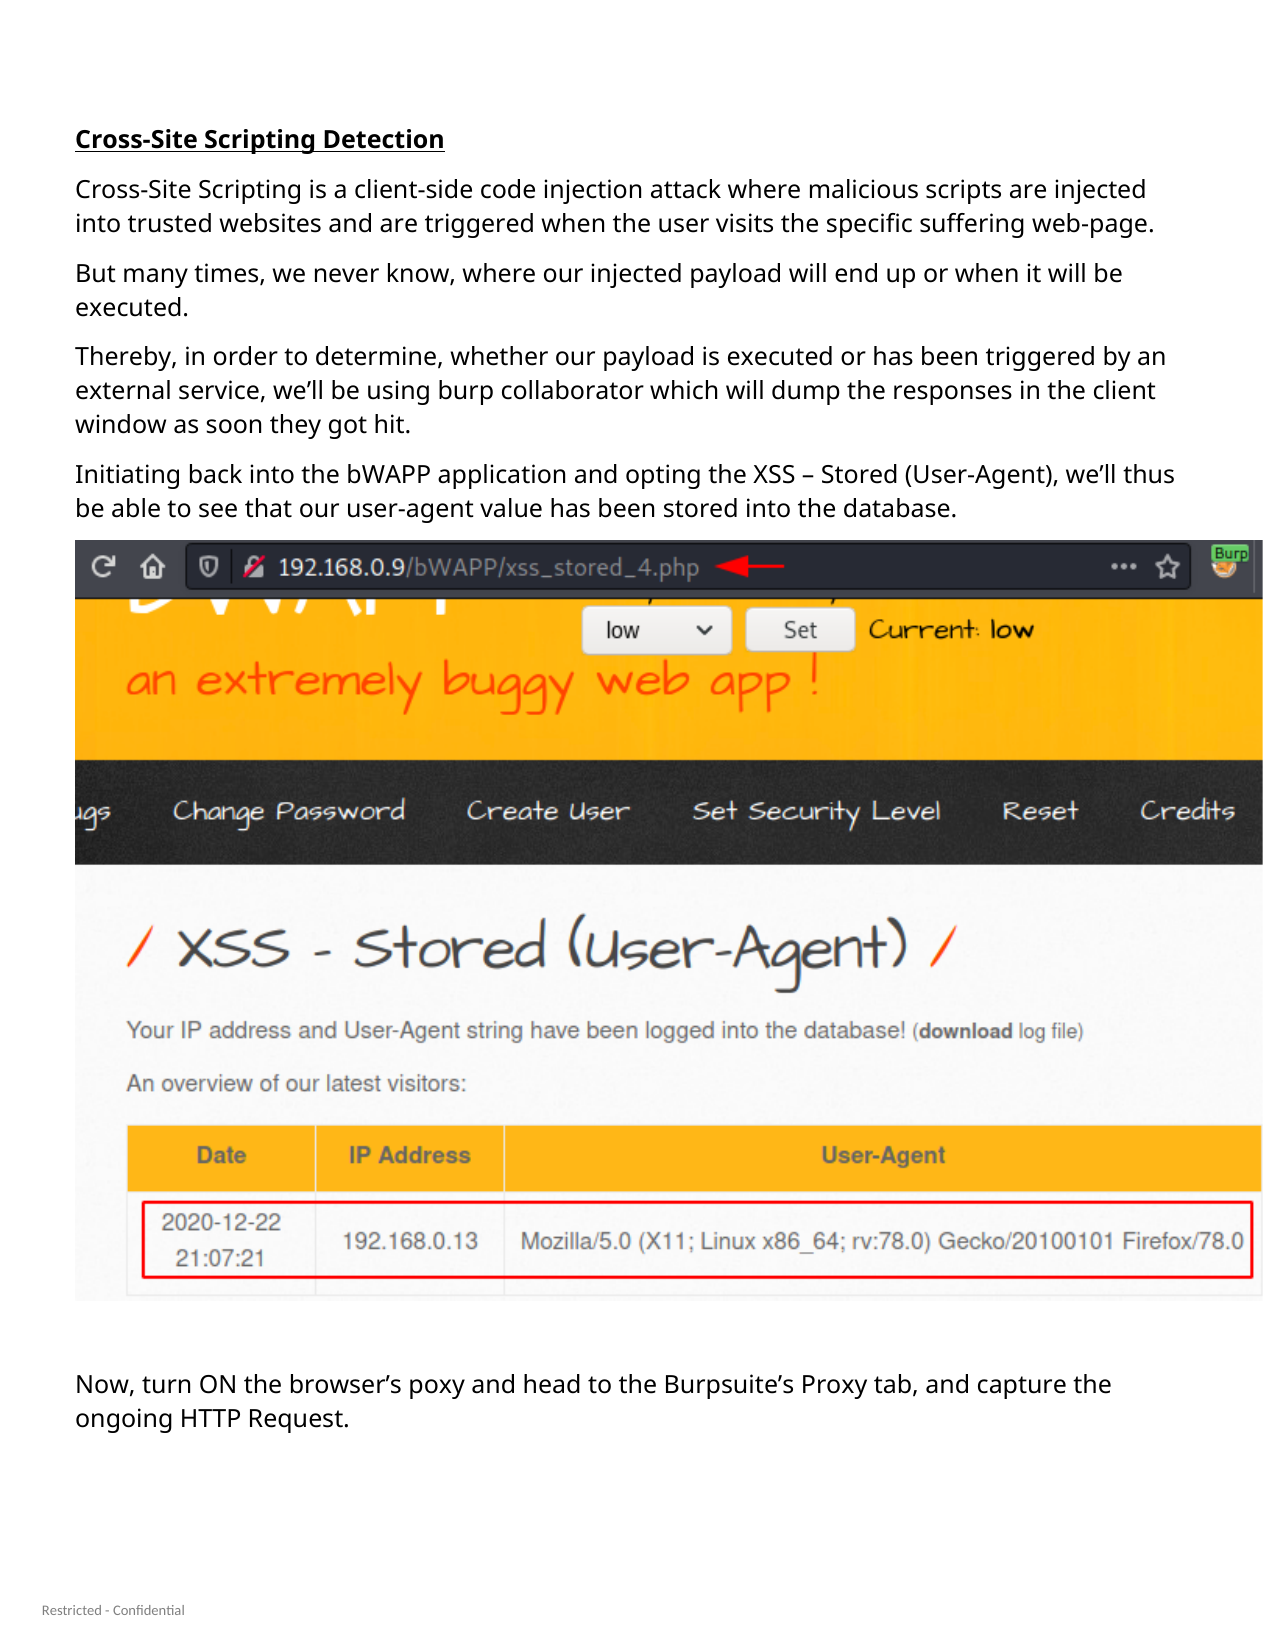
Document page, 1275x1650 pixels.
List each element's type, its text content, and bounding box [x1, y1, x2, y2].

text Cross-Site Scripting Detection [75, 122, 1200, 156]
text But many times, we never know, where our injected payload will end up or when it will be executed. [75, 255, 1200, 323]
text Initiating back into the bWAPP application and opting the XSS – Stored (User-Agent), we’ll thus be able to see that our user-agent value has been stored into the database. [75, 457, 1200, 525]
text Cross-Site Scripting is a client-side code injection attack where malicious scripts are injected into trusted websites and are triggered when the user visits the specific suffering web-page. [75, 171, 1200, 239]
text Thereby, in order to determine, whether our payload is executed or has been triggered by an external service, we’ll be using burp collaborator which will dump the responses in the client window as soon they got hit. [75, 339, 1200, 441]
text Now, turn ON the browser’s poxy and head to the Burpsuite’s Proxy tab, and capture the ongoing HTTP Request. [75, 1366, 1200, 1434]
picture [75, 540, 1263, 1301]
